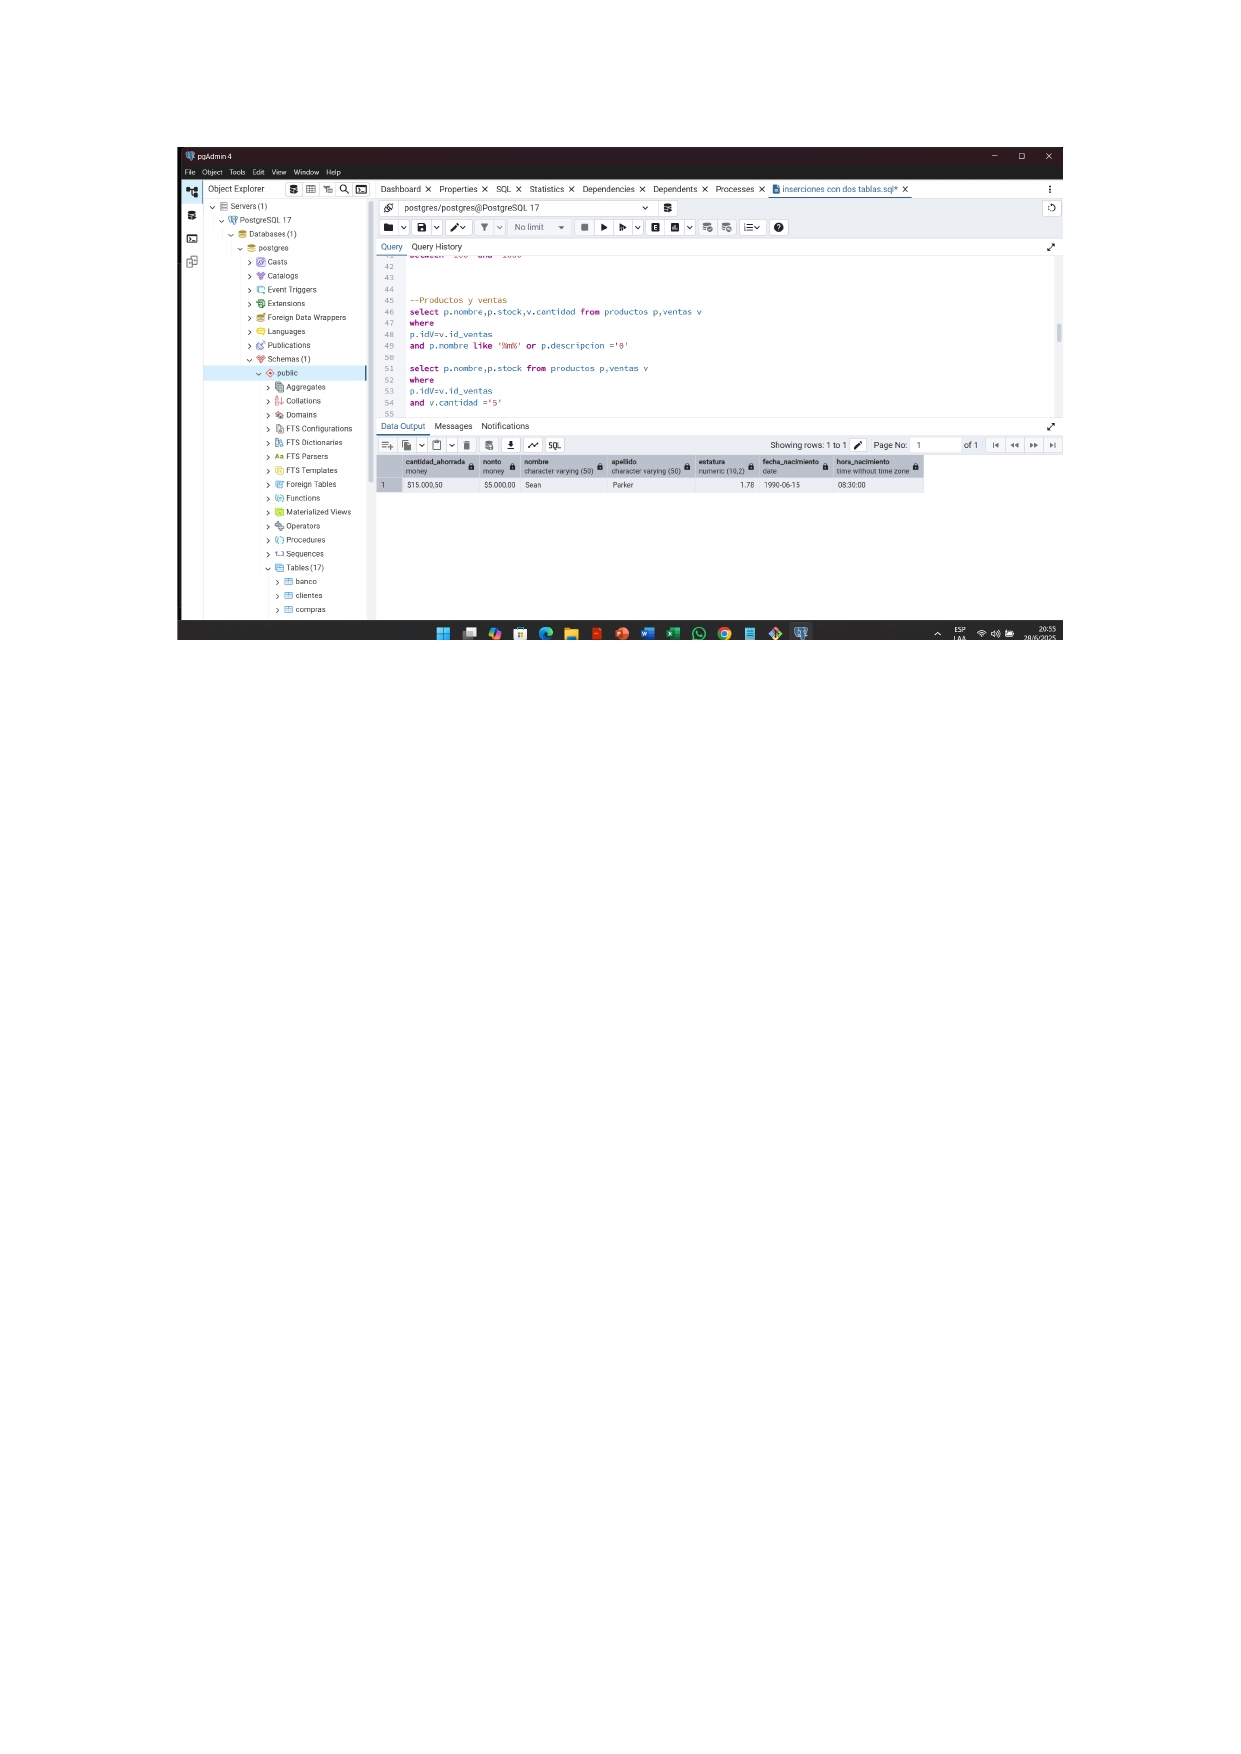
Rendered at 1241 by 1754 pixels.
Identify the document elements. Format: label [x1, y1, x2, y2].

picture [177, 147, 1063, 640]
